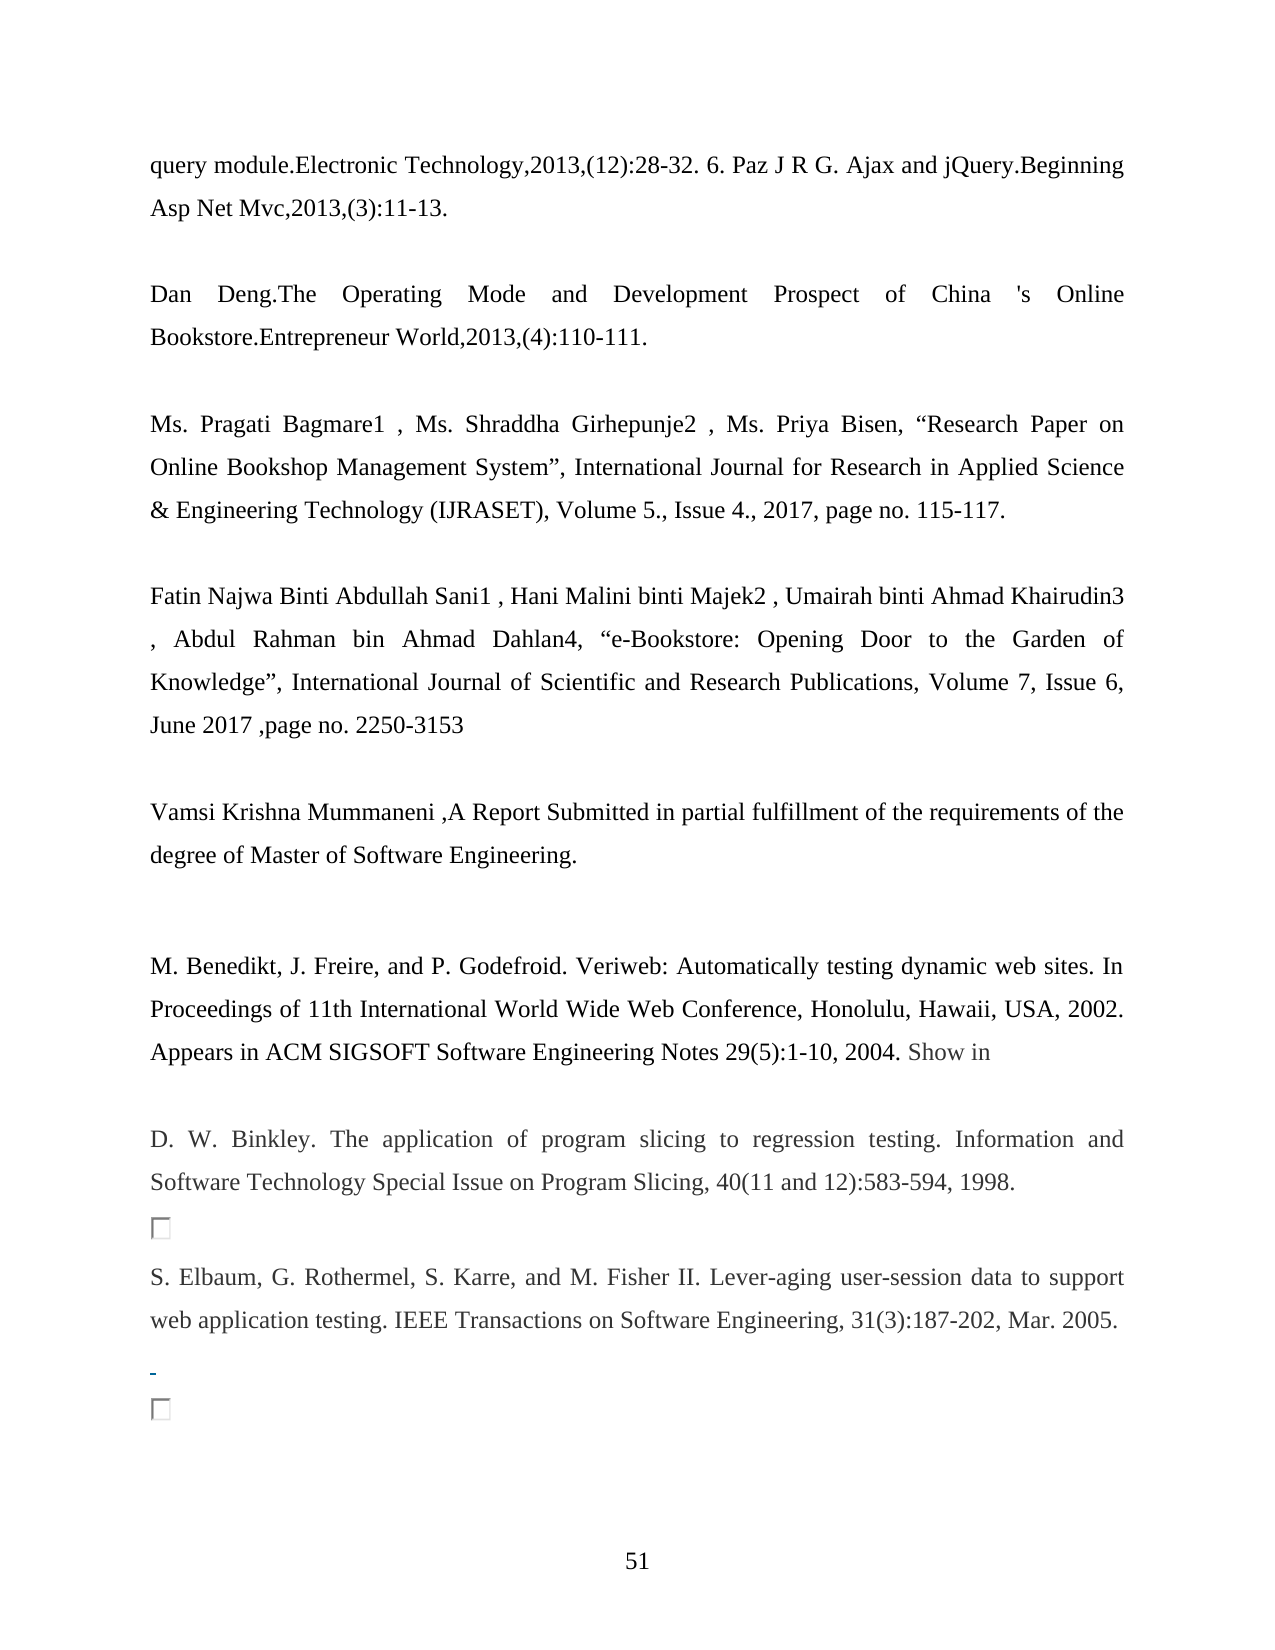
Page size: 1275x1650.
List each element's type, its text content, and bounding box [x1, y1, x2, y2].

text Fatin Najwa Binti Abdullah Sani1 , Hani Malini binti Majek2 , Umairah binti Ahmad Khairudin3 , Abdul Rahman bin Ahmad Dahlan4, “e-Bookstore: Opening Door to the Garden of Knowledge”, International Journal of Scientific and Research Publications, Volume 7, Issue 6, June 2017 ,page no. 2250-3153 [150, 581, 1125, 739]
text Ms. Pragati Bagmare1 , Ms. Shraddha Girhepunje2 , Ms. Priya Bisen, “Research Paper on Online Bookshop Management System”, International Journal for Research in Applied Science & Engineering Technology (IJRASET), Volume 5., Issue 4., 2017, page no. 115-117. [150, 409, 1125, 524]
text S. Elbaum, G. Rothermel, S. Karre, and M. Fisher II. Lever-aging user-session data to support web application testing. IEEE Transactions on Software Engineering, 31(3):187-202, Mar. 2005. [150, 1262, 1125, 1334]
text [150, 150, 1125, 222]
text Vamsi Krishna Mummaneni ,A Report Submitted in partial fulfillment of the requirements of the degree of Master of Software Engineering. [150, 797, 1125, 869]
text D. W. Binkley. The application of program slicing to regression testing. Information and Software Technology Special Issue on Program Slicing, 40(11 and 12):583-594, 1998. [150, 1124, 1125, 1196]
text Dan Deng.The Operating Mode and Development Prospect of China 's Online Bookstore.Entrepreneur World,2013,(4):110-111. [150, 279, 1125, 351]
text M. Benedikt, J. Freire, and P. Godefroid. Veriweb: Automatically testing dynamic web sites. In Proceedings of 11th International World Wide Web Conference, Honolulu, Hawaii, USA, 2002. Appears in ACM SIGSOFT Software Engineering Notes 29(5):1-10, 2004. Show in [150, 951, 1125, 1066]
